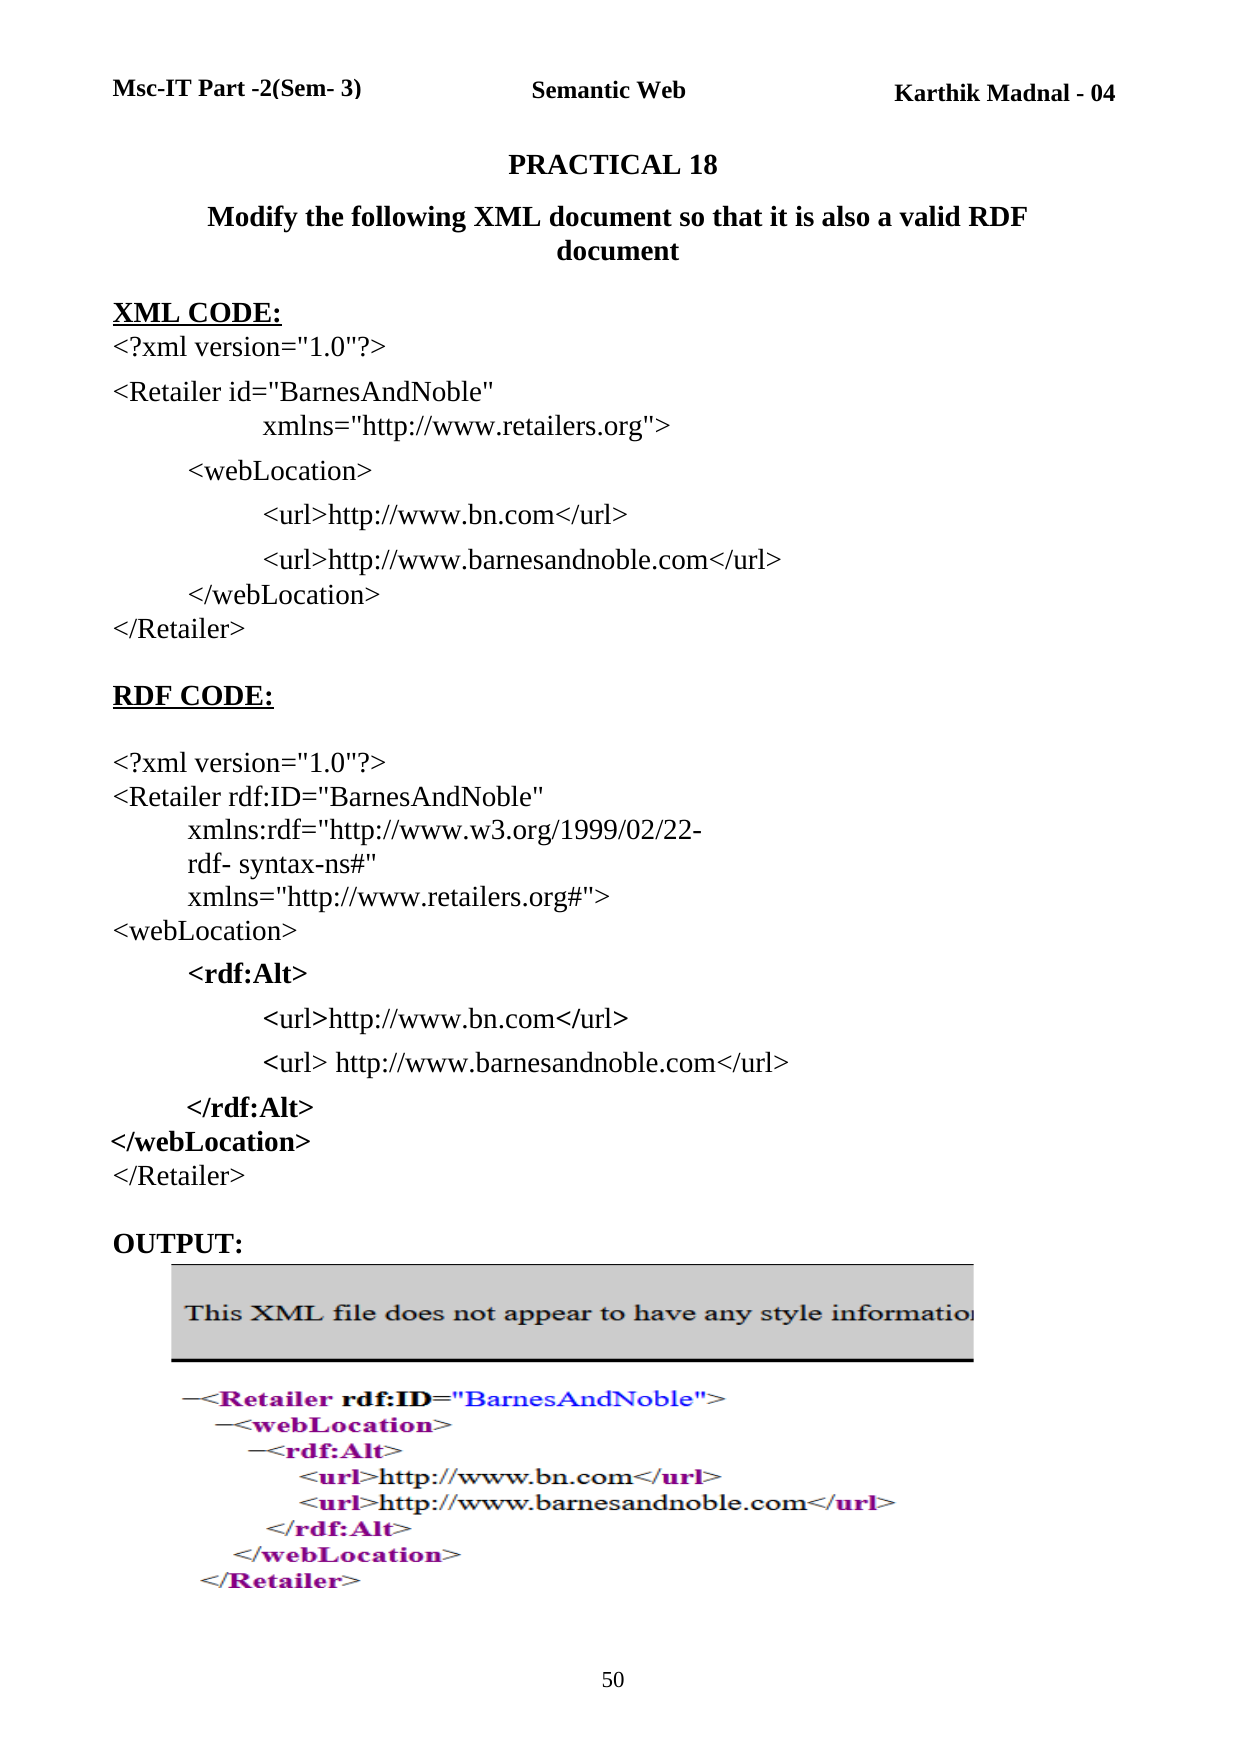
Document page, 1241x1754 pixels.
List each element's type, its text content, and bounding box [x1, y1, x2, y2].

subtitle Modify the following XML document so that it is also a valid RDF document [150, 199, 1086, 267]
subtitle </rdf:Alt> [92, 1090, 314, 1123]
text PRACTICAL 18 [143, 147, 1083, 181]
text </webLocation> [92, 1124, 311, 1157]
text <Retailer id="BarnesAndNoble" [112, 374, 1134, 408]
text <url>http://www.bn.com</url> [262, 1001, 1134, 1034]
picture [171, 1264, 974, 1588]
text <webLocation> [187, 453, 1134, 486]
subtitle RDF CODE: [112, 678, 1134, 712]
text </Retailer> [112, 611, 1134, 644]
text <?xml version="1.0"?> [112, 745, 1134, 778]
text <webLocation> [112, 913, 1134, 946]
text XML CODE: [112, 295, 1134, 329]
subtitle OUTPUT: [112, 1226, 1134, 1259]
text </webLocation> [187, 577, 1134, 610]
text <url>http://www.bn.com</url> [262, 497, 1134, 531]
text <?xml version="1.0"?> [112, 329, 1134, 363]
text <Retailer rdf:ID="BarnesAndNoble" xmlns:rdf="http://www.w3.org/1999/02/22-rdf- syntax-ns#" xmlns="http://www.retailers.org#"> [112, 779, 745, 913]
text <url> http://www.barnesandnoble.com</url> [262, 1045, 1134, 1079]
subtitle <rdf:Alt> [187, 956, 1134, 990]
text xmlns="http://www.retailers.org"> [262, 408, 1134, 442]
text <url>http://www.barnesandnoble.com</url> [262, 542, 1134, 576]
text </Retailer> [112, 1158, 1134, 1192]
